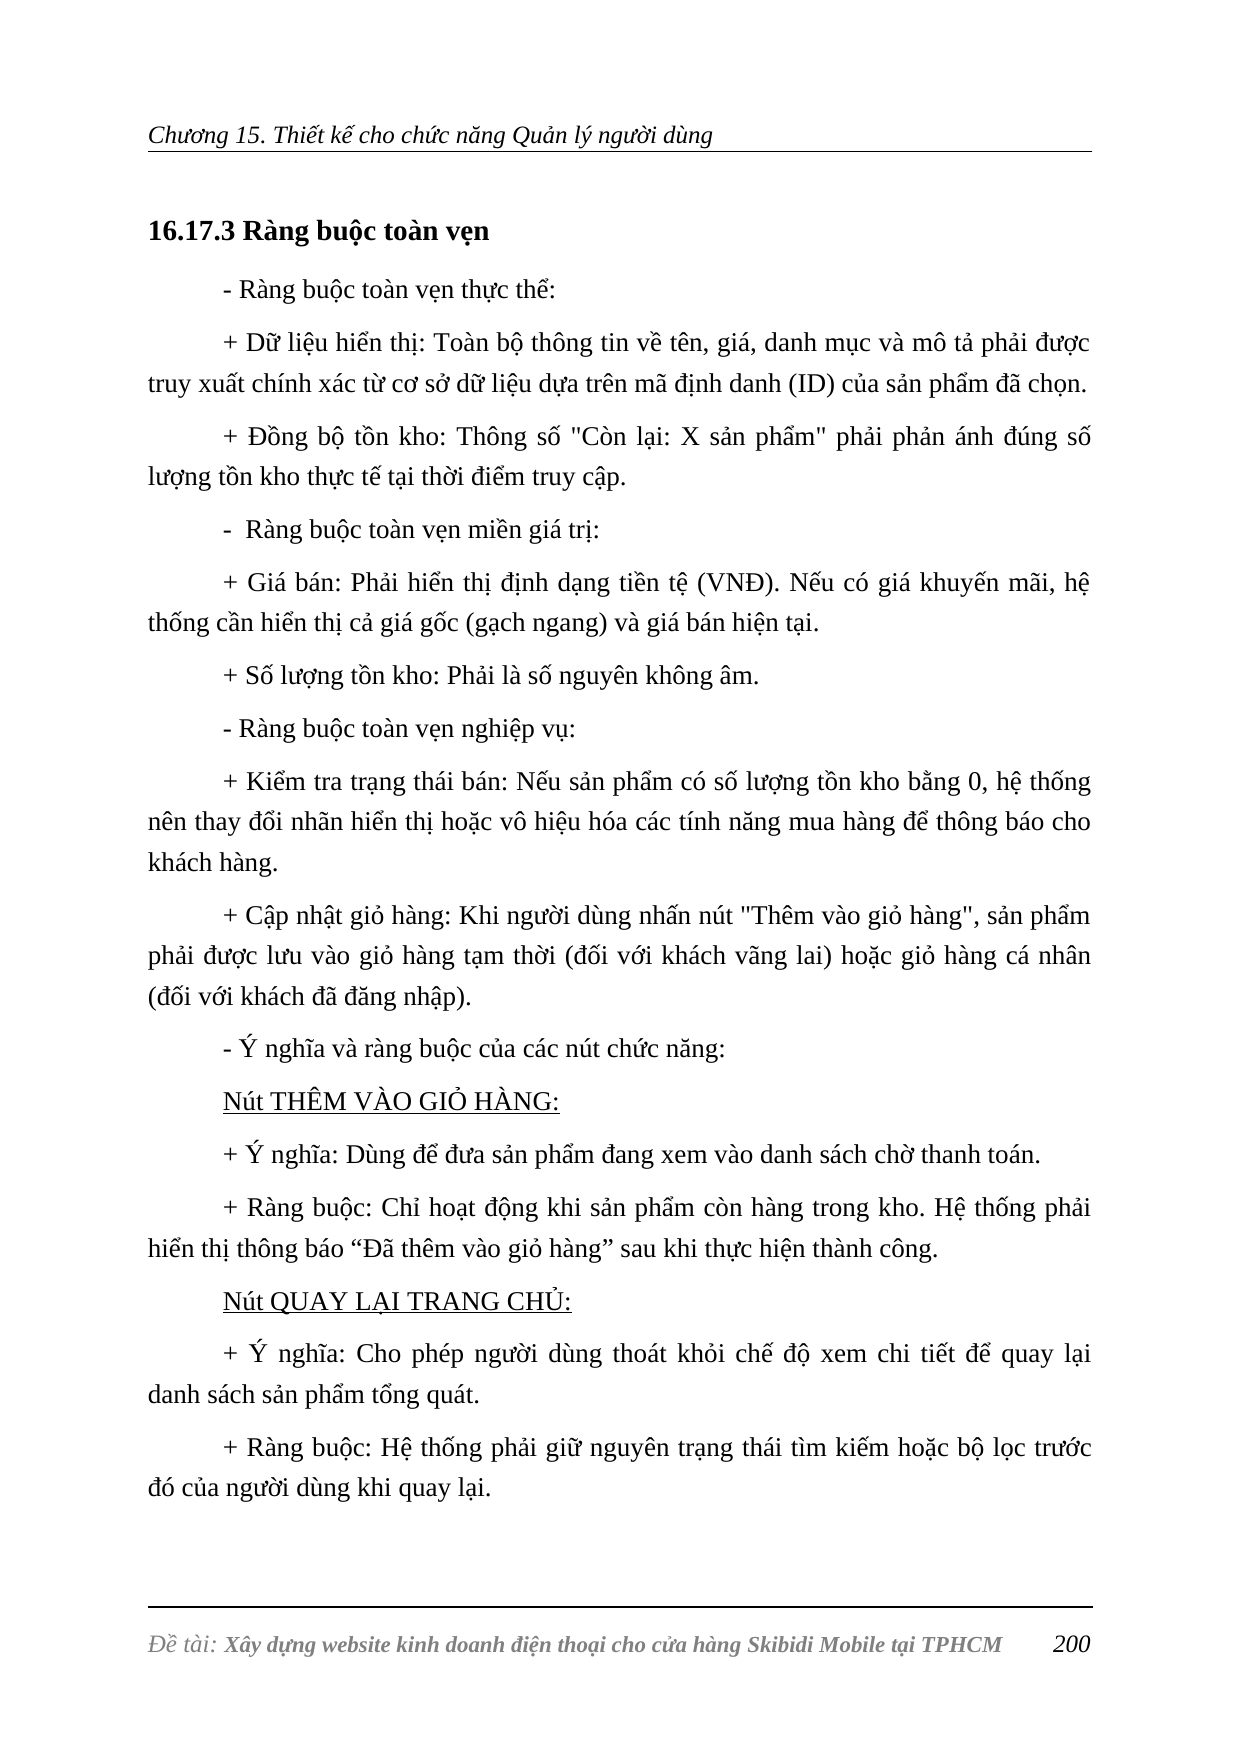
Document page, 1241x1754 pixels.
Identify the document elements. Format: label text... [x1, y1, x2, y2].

text + Số lượng tồn kho: Phải là số nguyên không âm. [148, 659, 1092, 690]
text + Ý nghĩa: Dùng để đưa sản phẩm đang xem vào danh sách chờ thanh toán. [148, 1138, 1092, 1169]
text Nút QUAY LẠI TRANG CHỦ: [148, 1285, 1092, 1316]
text - Ý nghĩa và ràng buộc của các nút chức năng: [148, 1033, 1092, 1064]
text + Đồng bộ tồn kho: Thông số "Còn lại: X sản phẩm" phải phản ánh đúng số lượng tồn kho thực tế tại thời điểm truy cập. [148, 420, 1092, 491]
text + Kiểm tra trạng thái bán: Nếu sản phẩm có số lượng tồn kho bằng 0, hệ thống nên thay đổi nhãn hiển thị hoặc vô hiệu hóa các tính năng mua hàng để thông báo cho khách hàng. [148, 765, 1092, 877]
text + Ràng buộc: Chỉ hoạt động khi sản phẩm còn hàng trong kho. Hệ thống phải hiển thị thông báo “Đã thêm vào giỏ hàng” sau khi thực hiện thành công. [148, 1191, 1092, 1263]
text + Cập nhật giỏ hàng: Khi người dùng nhấn nút "Thêm vào giỏ hàng", sản phẩm phải được lưu vào giỏ hàng tạm thời (đối với khách vãng lai) hoặc giỏ hàng cá nhân (đối với khách đã đăng nhập). [148, 899, 1092, 1011]
text - Ràng buộc toàn vẹn nghiệp vụ: [148, 712, 1092, 743]
text - Ràng buộc toàn vẹn miền giá trị: [148, 513, 1092, 544]
text + Ý nghĩa: Cho phép người dùng thoát khỏi chế độ xem chi tiết để quay lại danh sách sản phẩm tổng quát. [148, 1338, 1092, 1409]
subtitle Ràng buộc toàn vẹn [148, 207, 1092, 248]
text + Giá bán: Phải hiển thị định dạng tiền tệ (VNĐ). Nếu có giá khuyến mãi, hệ thống cần hiển thị cả giá gốc (gạch ngang) và giá bán hiện tại. [148, 566, 1092, 637]
text - Ràng buộc toàn vẹn thực thể: [148, 273, 1092, 304]
text + Ràng buộc: Hệ thống phải giữ nguyên trạng thái tìm kiếm hoặc bộ lọc trước đó của người dùng khi quay lại. [148, 1431, 1092, 1502]
text Nút THÊM VÀO GIỎ HÀNG: [148, 1086, 1092, 1117]
text + Dữ liệu hiển thị: Toàn bộ thông tin về tên, giá, danh mục và mô tả phải được truy xuất chính xác từ cơ sở dữ liệu dựa trên mã định danh (ID) của sản phẩm đã chọn. [148, 326, 1092, 398]
